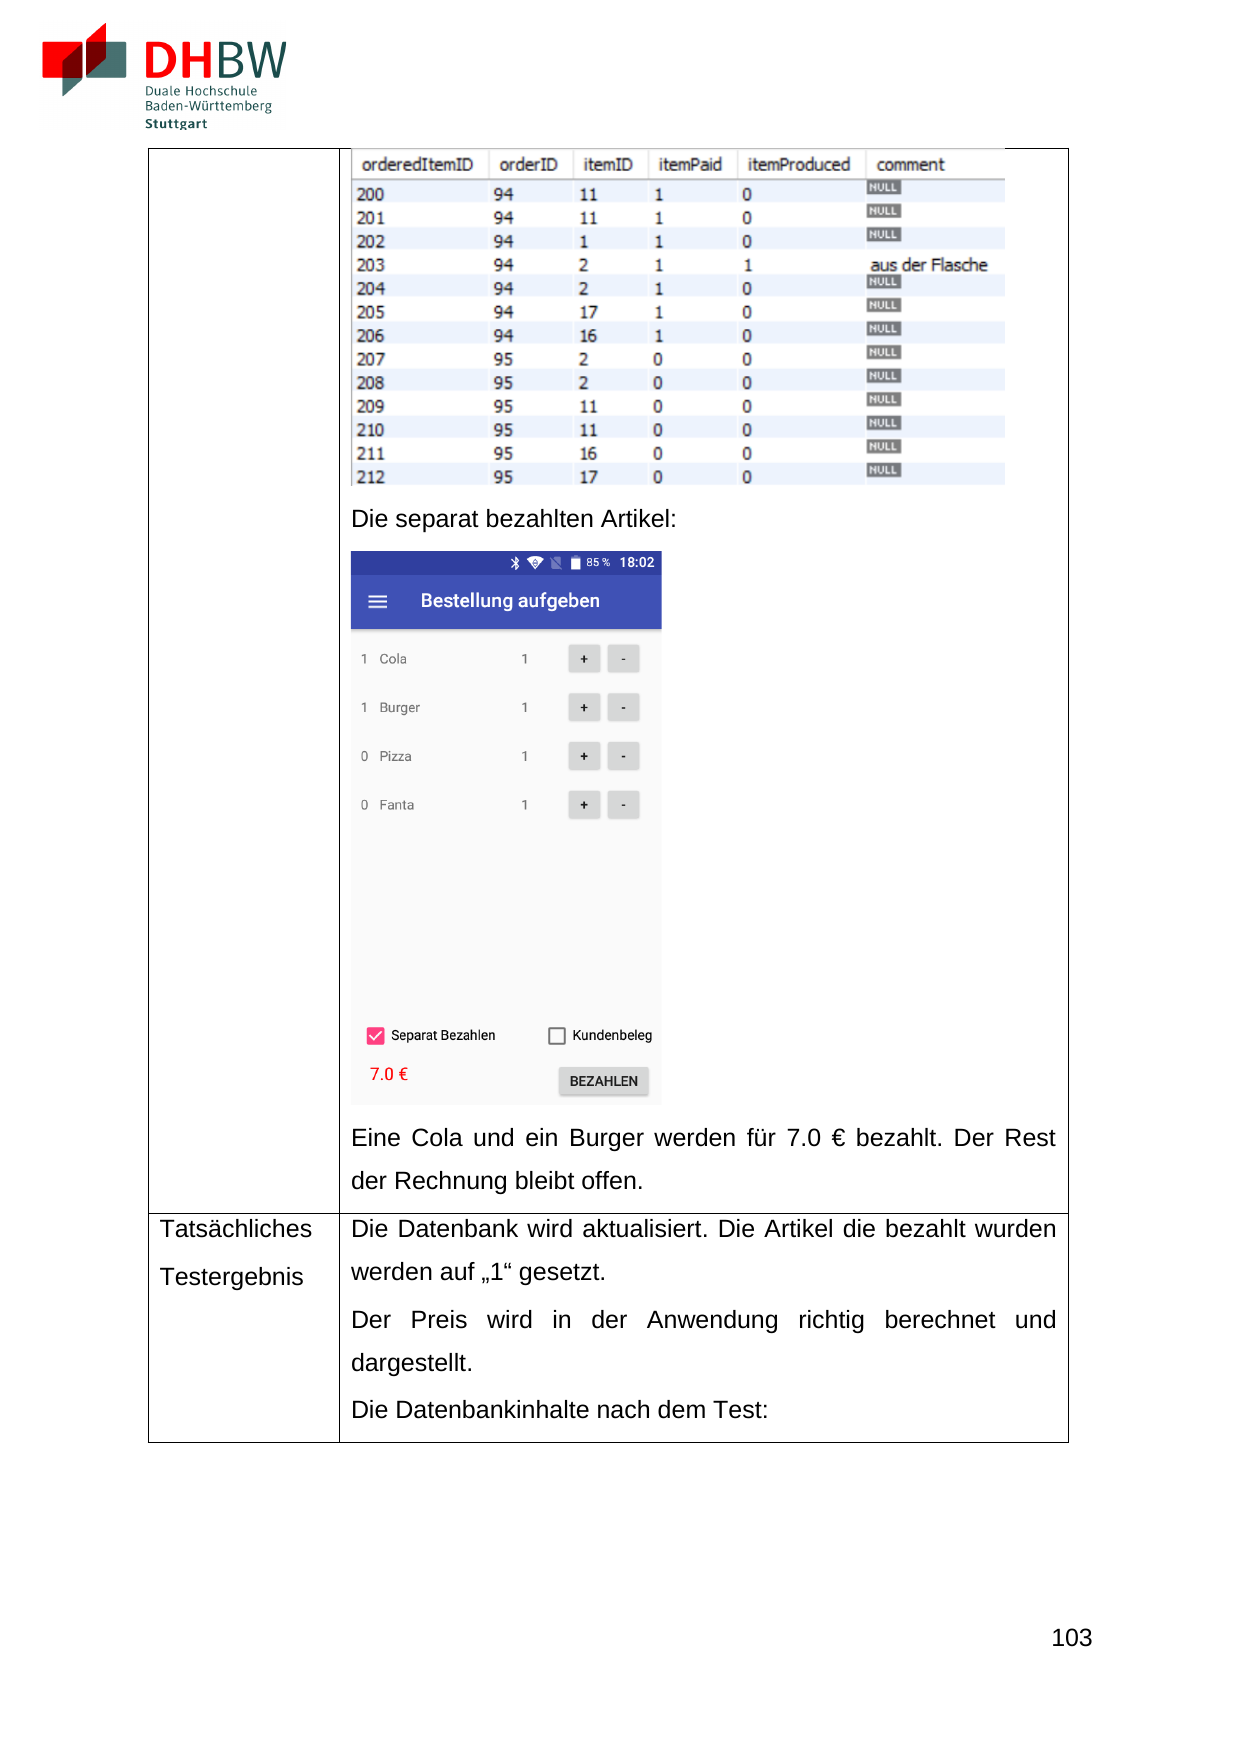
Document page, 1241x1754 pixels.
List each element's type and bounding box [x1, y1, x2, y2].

picture [39, 20, 286, 130]
table_cell [149, 1214, 339, 1442]
table_cell [340, 149, 1068, 1213]
picture [350, 148, 1005, 486]
table_cell [340, 1214, 1068, 1442]
picture [350, 551, 662, 1105]
table_cell [149, 149, 339, 1213]
